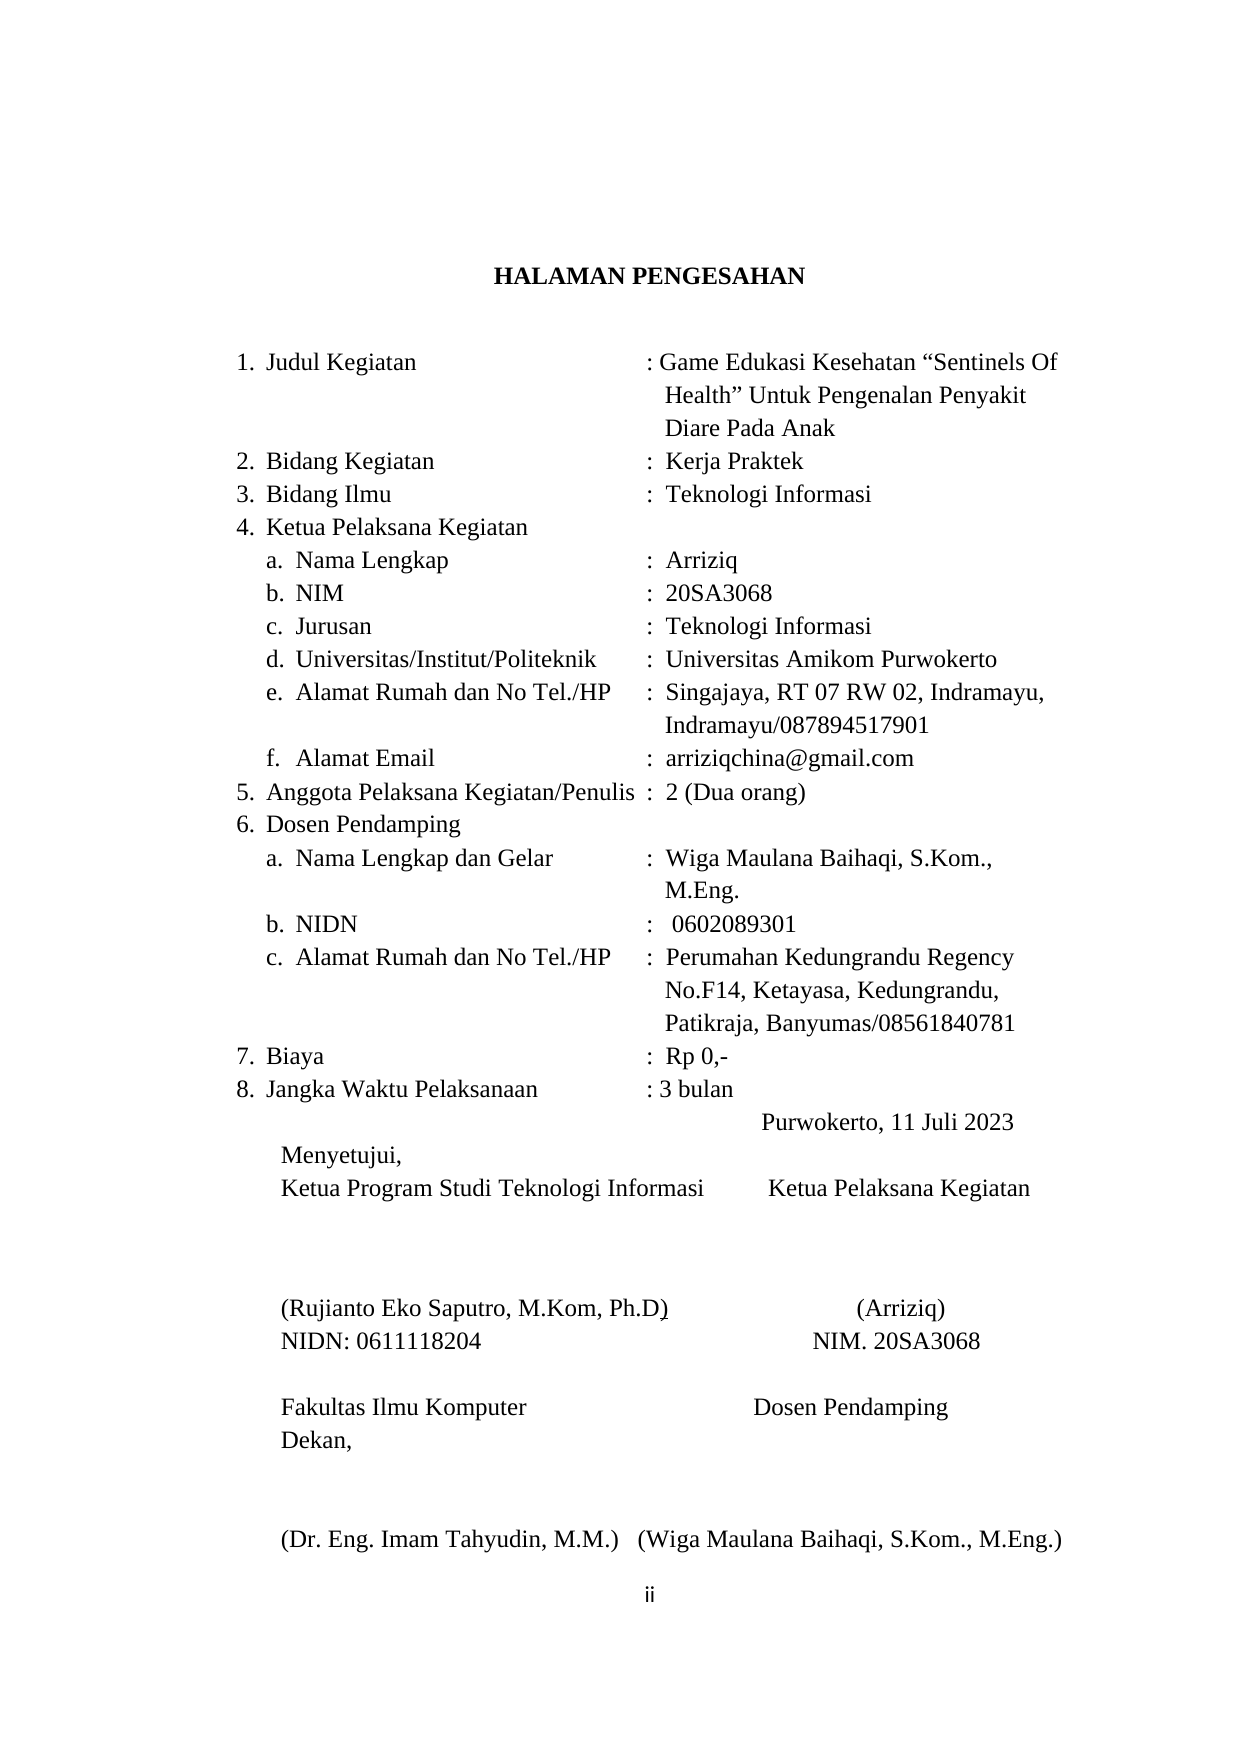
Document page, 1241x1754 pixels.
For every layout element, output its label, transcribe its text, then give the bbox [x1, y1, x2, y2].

text Menyetujui, [236, 1140, 1063, 1168]
list Nama Lengkap : Arriziq [266, 545, 1063, 574]
subtitle HALAMAN PENGESAHAN [236, 261, 1063, 290]
text (Rujianto Eko Saputro, M.Kom, Ph.D) (Arriziq) [236, 1293, 1063, 1321]
list Nama Lengkap dan Gelar : Wiga Maulana Baihaqi, S.Kom., M.Eng. [266, 843, 1063, 904]
text Ketua Program Studi Teknologi Informasi Ketua Pelaksana Kegiatan [236, 1173, 1063, 1202]
list Ketua Pelaksana Kegiatan [236, 512, 1063, 541]
list Jangka Waktu Pelaksanaan : 3 bulan [236, 1074, 1063, 1102]
list Alamat Rumah dan No Tel./HP : Perumahan Kedungrandu Regency No.F14, Ketayasa, Kedungrandu, Patikraja, Banyumas/08561840781 [266, 942, 1063, 1036]
list NIM : 20SA3068 [266, 578, 1063, 607]
list NIDN : 0602089301 [266, 909, 1063, 937]
list Alamat Email : arriziqchina@gmail.com [266, 743, 1063, 772]
list Bidang Ilmu : Teknologi Informasi [236, 479, 1063, 508]
list Dosen Pendamping [236, 809, 1063, 838]
text Fakultas Ilmu Komputer Dosen Pendamping [236, 1392, 1063, 1421]
list Judul Kegiatan : Game Edukasi Kesehatan “Sentinels Of Health” Untuk Pengenalan Penyakit Diare Pada Anak [236, 347, 1063, 442]
list Jurusan : Teknologi Informasi [266, 611, 1063, 640]
text (Dr. Eng. Imam Tahyudin, M.M.) (Wiga Maulana Baihaqi, S.Kom., M.Eng.) [236, 1524, 1063, 1553]
list Universitas/Institut/Politeknik : Universitas Amikom Purwokerto [266, 644, 1063, 673]
list Alamat Rumah dan No Tel./HP : Singajaya, RT 07 RW 02, Indramayu, Indramayu/087894517901 [266, 677, 1063, 739]
list Bidang Kegiatan : Kerja Praktek [236, 446, 1063, 475]
list Biaya : Rp 0,- [236, 1041, 1063, 1069]
list Anggota Pelaksana Kegiatan/Penulis : 2 (Dua orang) [236, 777, 1063, 805]
text Purwokerto, 11 Juli 2023 [620, 1107, 1063, 1136]
text NIDN: 0611118204 NIM. 20SA3068 [236, 1326, 1063, 1354]
text Dekan, [236, 1425, 1063, 1453]
